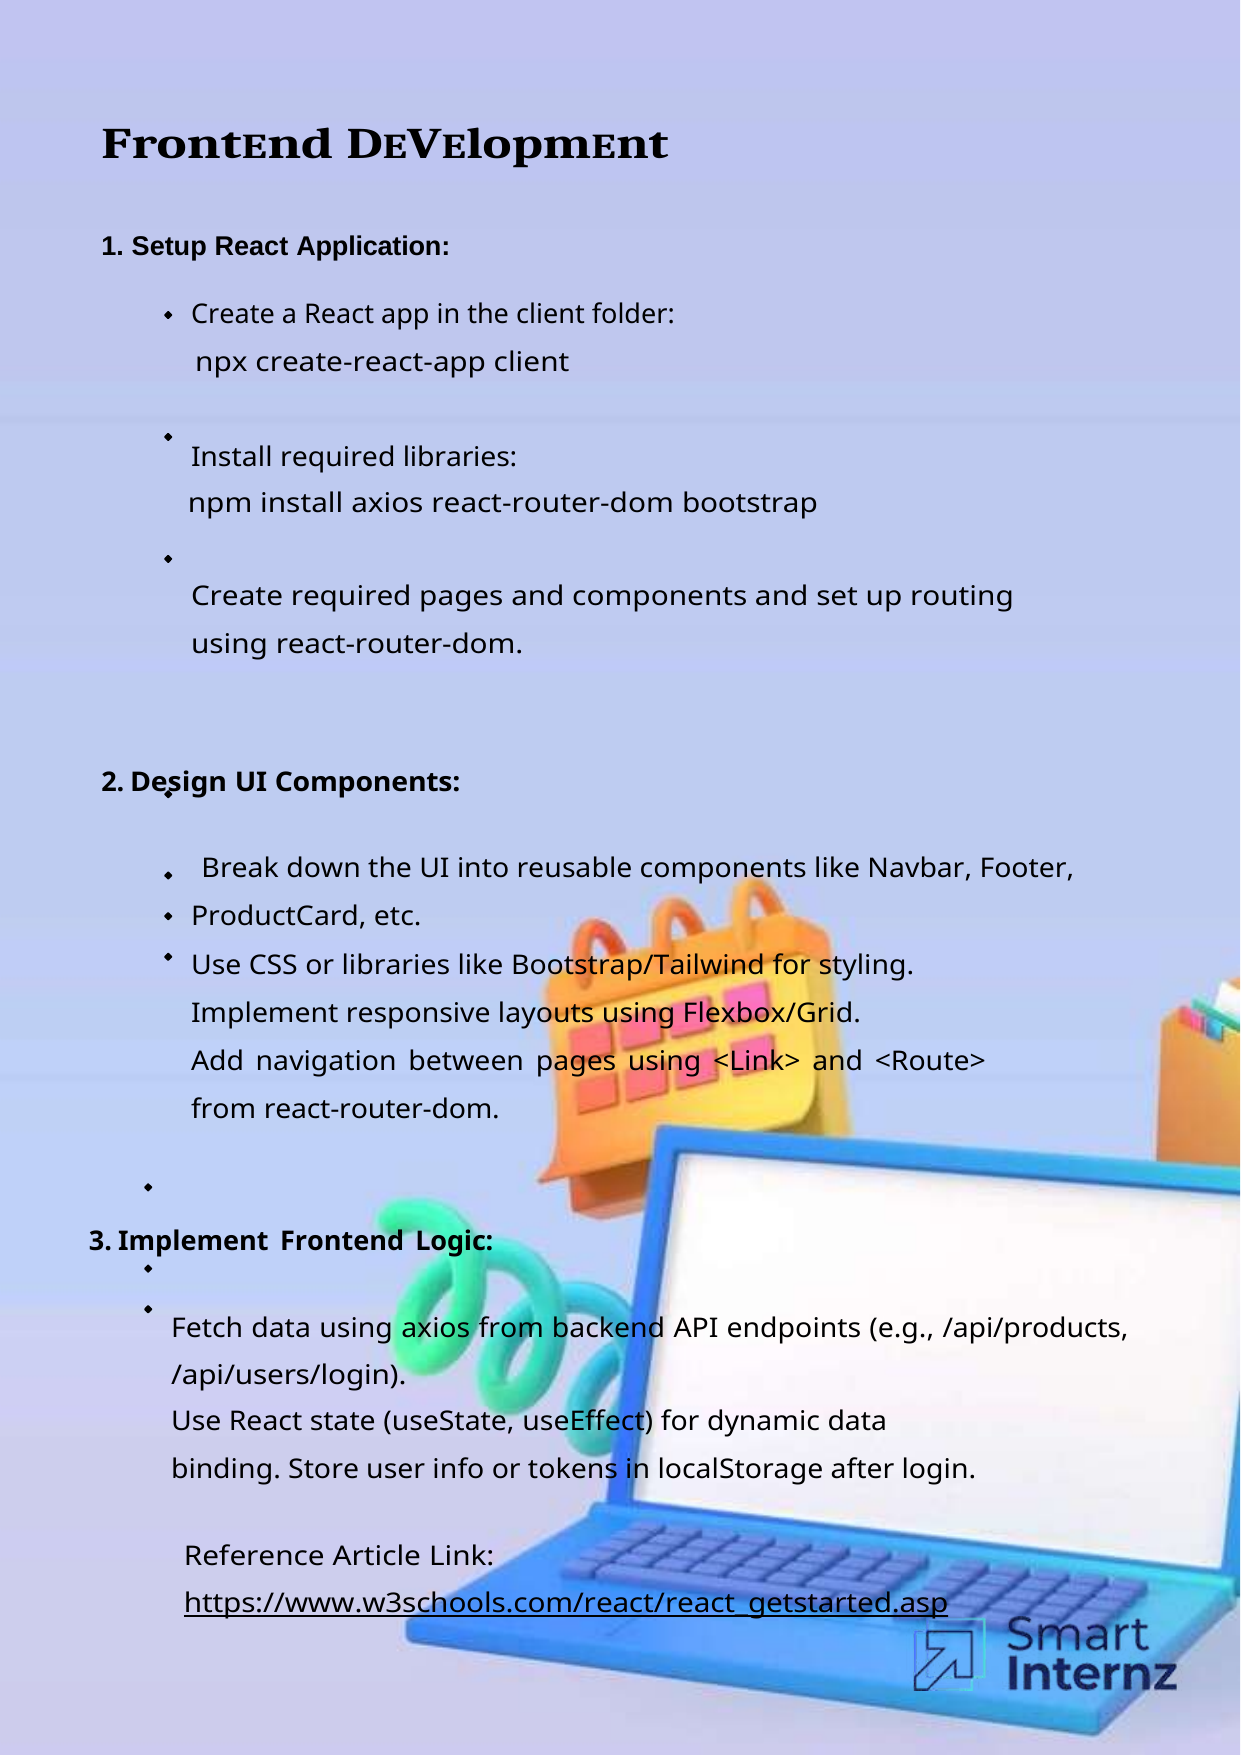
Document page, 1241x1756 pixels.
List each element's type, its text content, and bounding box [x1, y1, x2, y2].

text Create required pages and components and set up routing using react-router-dom. [191, 576, 1046, 661]
picture [0, 0, 1241, 1755]
text Install required libraries: [191, 437, 1226, 474]
text Create a React app in the client folder: npx create-react-app client [191, 295, 698, 380]
text Break down the UI into reusable components like Navbar, Footer, ProductCard, etc. [191, 849, 1165, 934]
text npm install axios react-router-dom bootstrap [188, 484, 1226, 521]
text Use React state (useState, useEffect) for dynamic data binding. Store user info or tokens in localStorage after login. [171, 1402, 985, 1486]
text Use CSS or libraries like Bootstrap/Tailwind for styling. Implement responsive layouts using Flexbox/Grid. [191, 945, 935, 1030]
subtitle Frontend DeVelopment [101, 119, 1226, 170]
text /api/users/login). [171, 1355, 1226, 1392]
subtitle Design UI Components: [101, 762, 1226, 799]
subtitle Setup React Application: [101, 230, 1226, 261]
text Fetch data using axios from backend API endpoints (e.g., /api/products, [171, 1309, 1226, 1346]
text Reference Article Link: https://www.w3schools.com/react/react_getstarted.asp [184, 1536, 1165, 1621]
text Add navigation between pages using <Link> and <Route> from react-router-dom. [191, 1041, 1046, 1126]
subtitle Implement Frontend Logic: [89, 1222, 1226, 1259]
